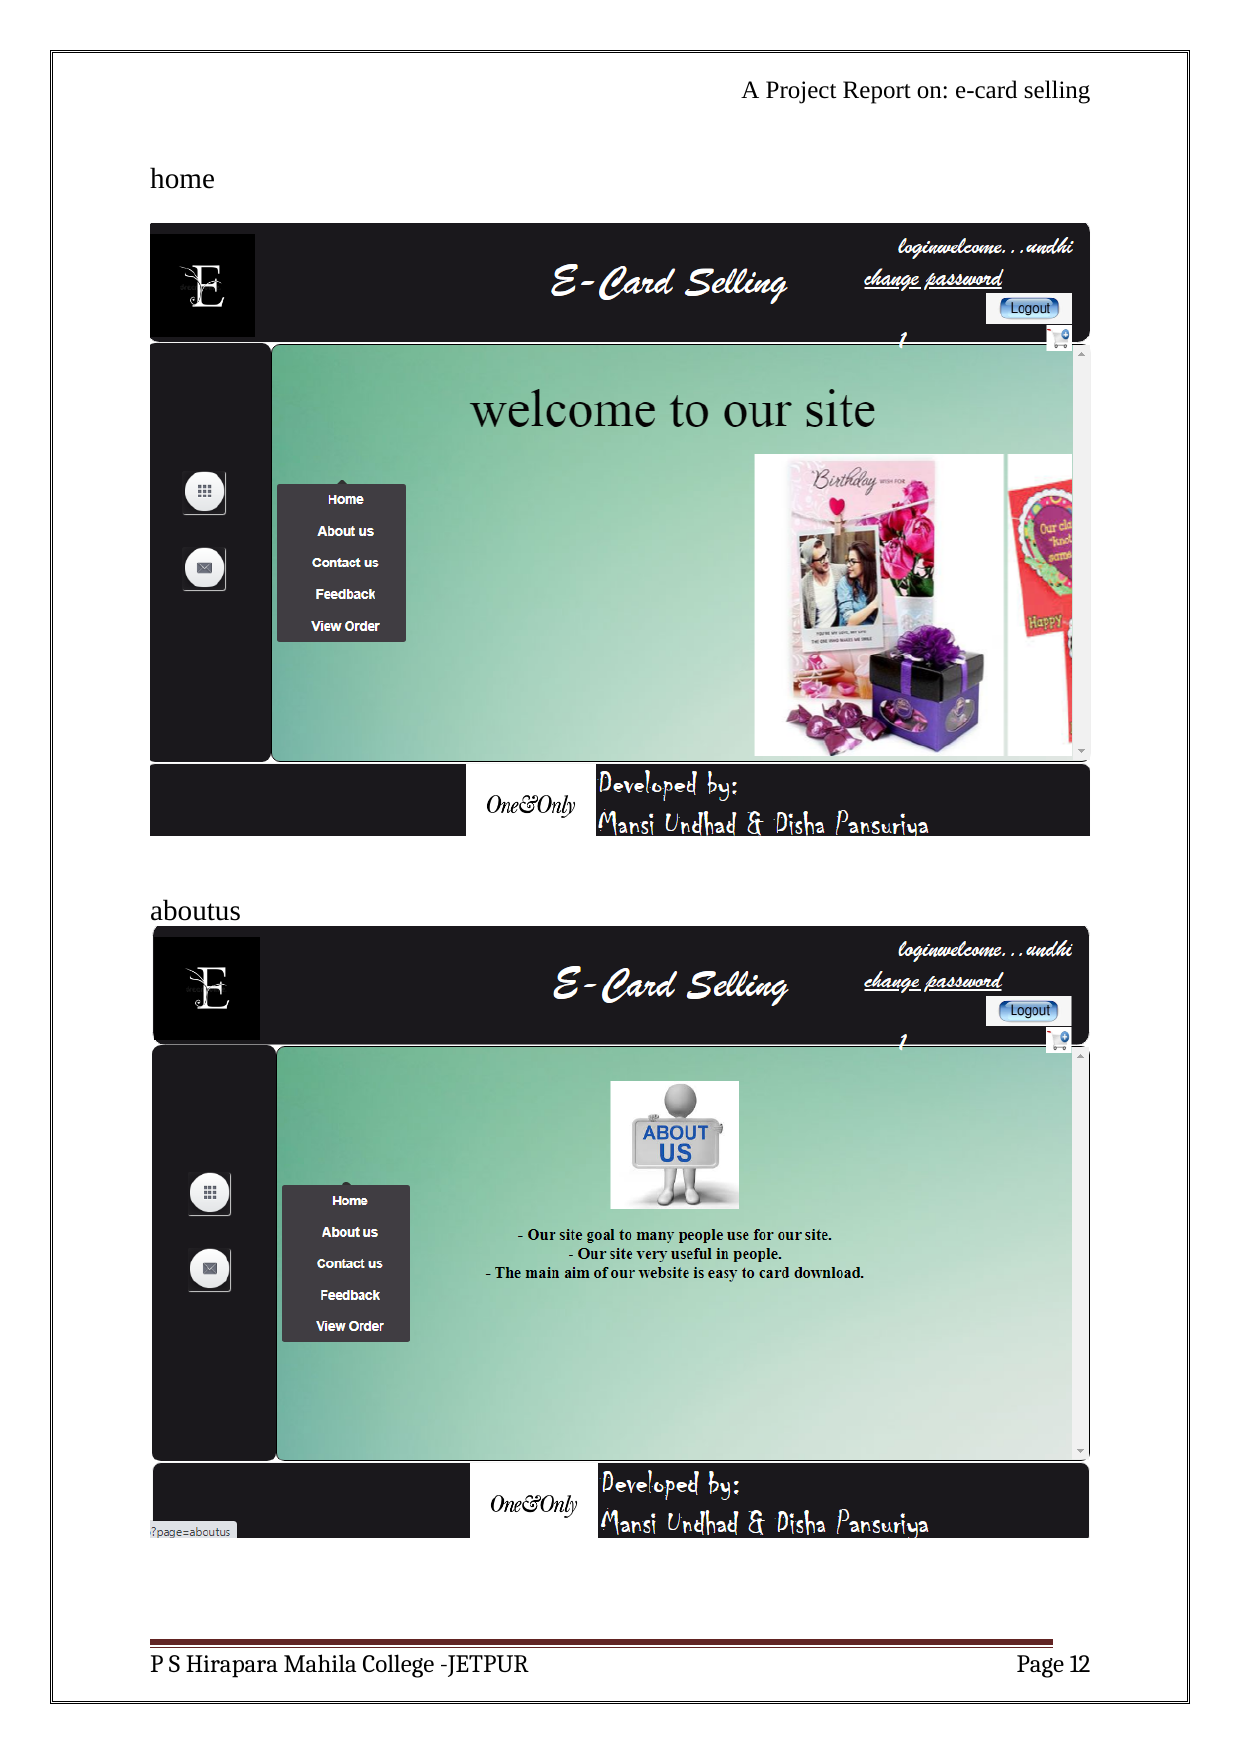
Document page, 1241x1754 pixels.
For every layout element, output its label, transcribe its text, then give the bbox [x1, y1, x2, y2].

picture [150, 223, 1091, 836]
text aboutus [150, 893, 1090, 926]
picture [150, 926, 1091, 1538]
text home [150, 161, 1090, 195]
